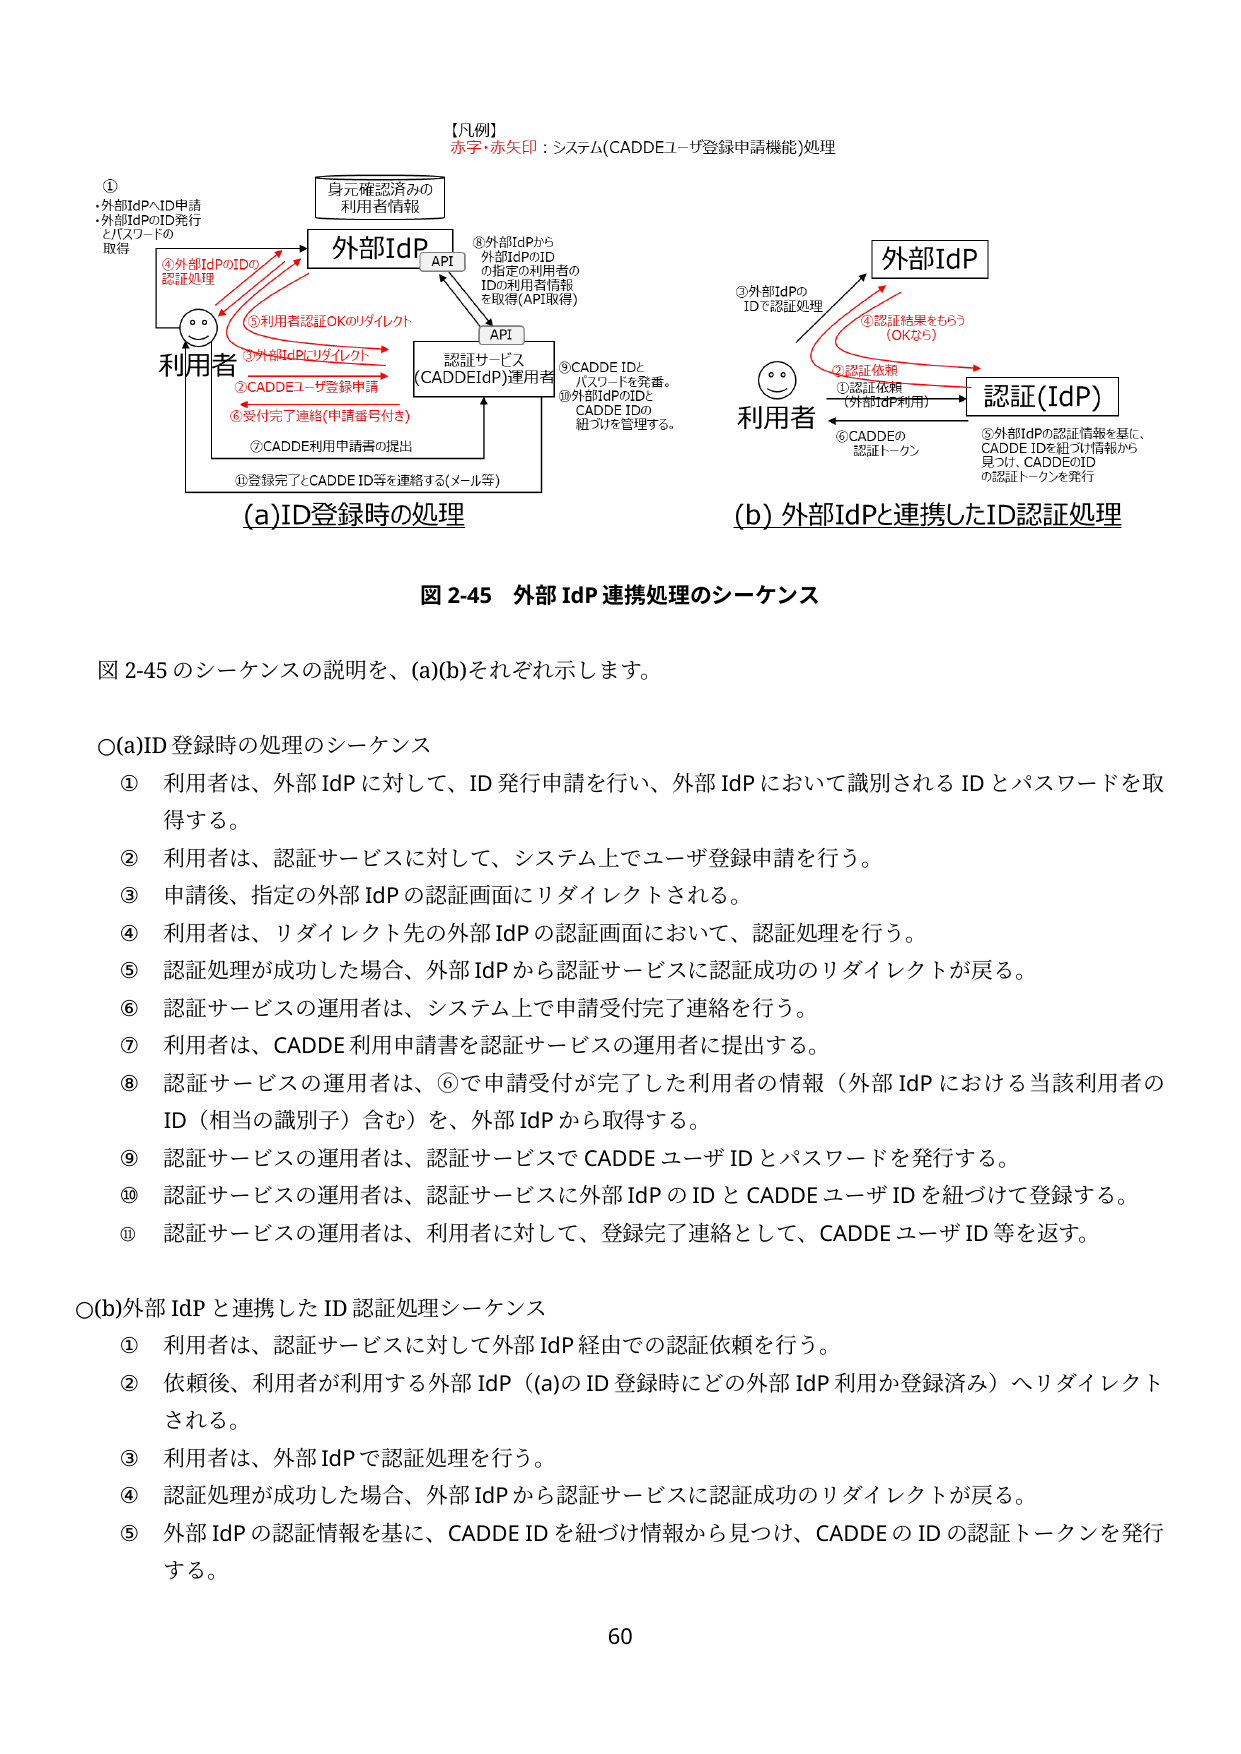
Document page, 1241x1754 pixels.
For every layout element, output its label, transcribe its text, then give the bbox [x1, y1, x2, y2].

list 外部IdPの認証情報を基に、CADDE IDを紐づけ情報から見つけ、CADDEのIDの認証トークンを発行する。 [119, 1513, 1165, 1588]
list 利用者は、認証サービスに対して、システム上でユーザ登録申請を行う。 [119, 838, 1165, 875]
list 利用者は、外部IdPに対して、ID発行申請を行い、外部IdPにおいて識別されるIDとパスワードを取得する。 [119, 763, 1165, 838]
list 認証処理が成功した場合、外部IdPから認証サービスに認証成功のリダイレクトが戻る。 [119, 1475, 1165, 1513]
list 利用者は、外部IdPで認証処理を行う。 [119, 1438, 1165, 1475]
picture [85, 116, 1155, 545]
list 認証処理が成功した場合、外部IdPから認証サービスに認証成功のリダイレクトが戻る。 [119, 950, 1165, 988]
text ○(a)ID登録時の処理のシーケンス [75, 725, 1165, 763]
list 依頼後、利用者が利用する外部IdP（(a)のID登録時にどの外部IdP利用か登録済み）へリダイレクトされる。 [119, 1363, 1165, 1438]
list 利用者は、認証サービスに対して外部IdP経由での認証依頼を行う。 [119, 1325, 1165, 1363]
list 認証サービスの運用者は、認証サービスに外部IdPのIDとCADDEユーザIDを紐づけて登録する。 [119, 1175, 1165, 1213]
list 認証サービスの運用者は、システム上で申請受付完了連絡を行う。 [119, 988, 1165, 1025]
list 認証サービスの運用者は、認証サービスでCADDEユーザIDとパスワードを発行する。 [119, 1138, 1165, 1175]
list 認証サービスの運用者は、利用者に対して、登録完了連絡として、CADDEユーザID等を返す。 [119, 1213, 1165, 1250]
text ○(b)外部IdPと連携したID認証処理シーケンス [75, 1288, 1165, 1325]
list 認証サービスの運用者は、⑥で申請受付が完了した利用者の情報（外部IdPにおける当該利用者のID（相当の識別子）含む）を、外部IdPから取得する。 [119, 1063, 1165, 1138]
list 利用者は、CADDE利用申請書を認証サービスの運用者に提出する。 [119, 1025, 1165, 1063]
list 利用者は、リダイレクト先の外部IdPの認証画面において、認証処理を行う。 [119, 913, 1165, 950]
list 申請後、指定の外部IdPの認証画面にリダイレクトされる。 [119, 875, 1165, 913]
